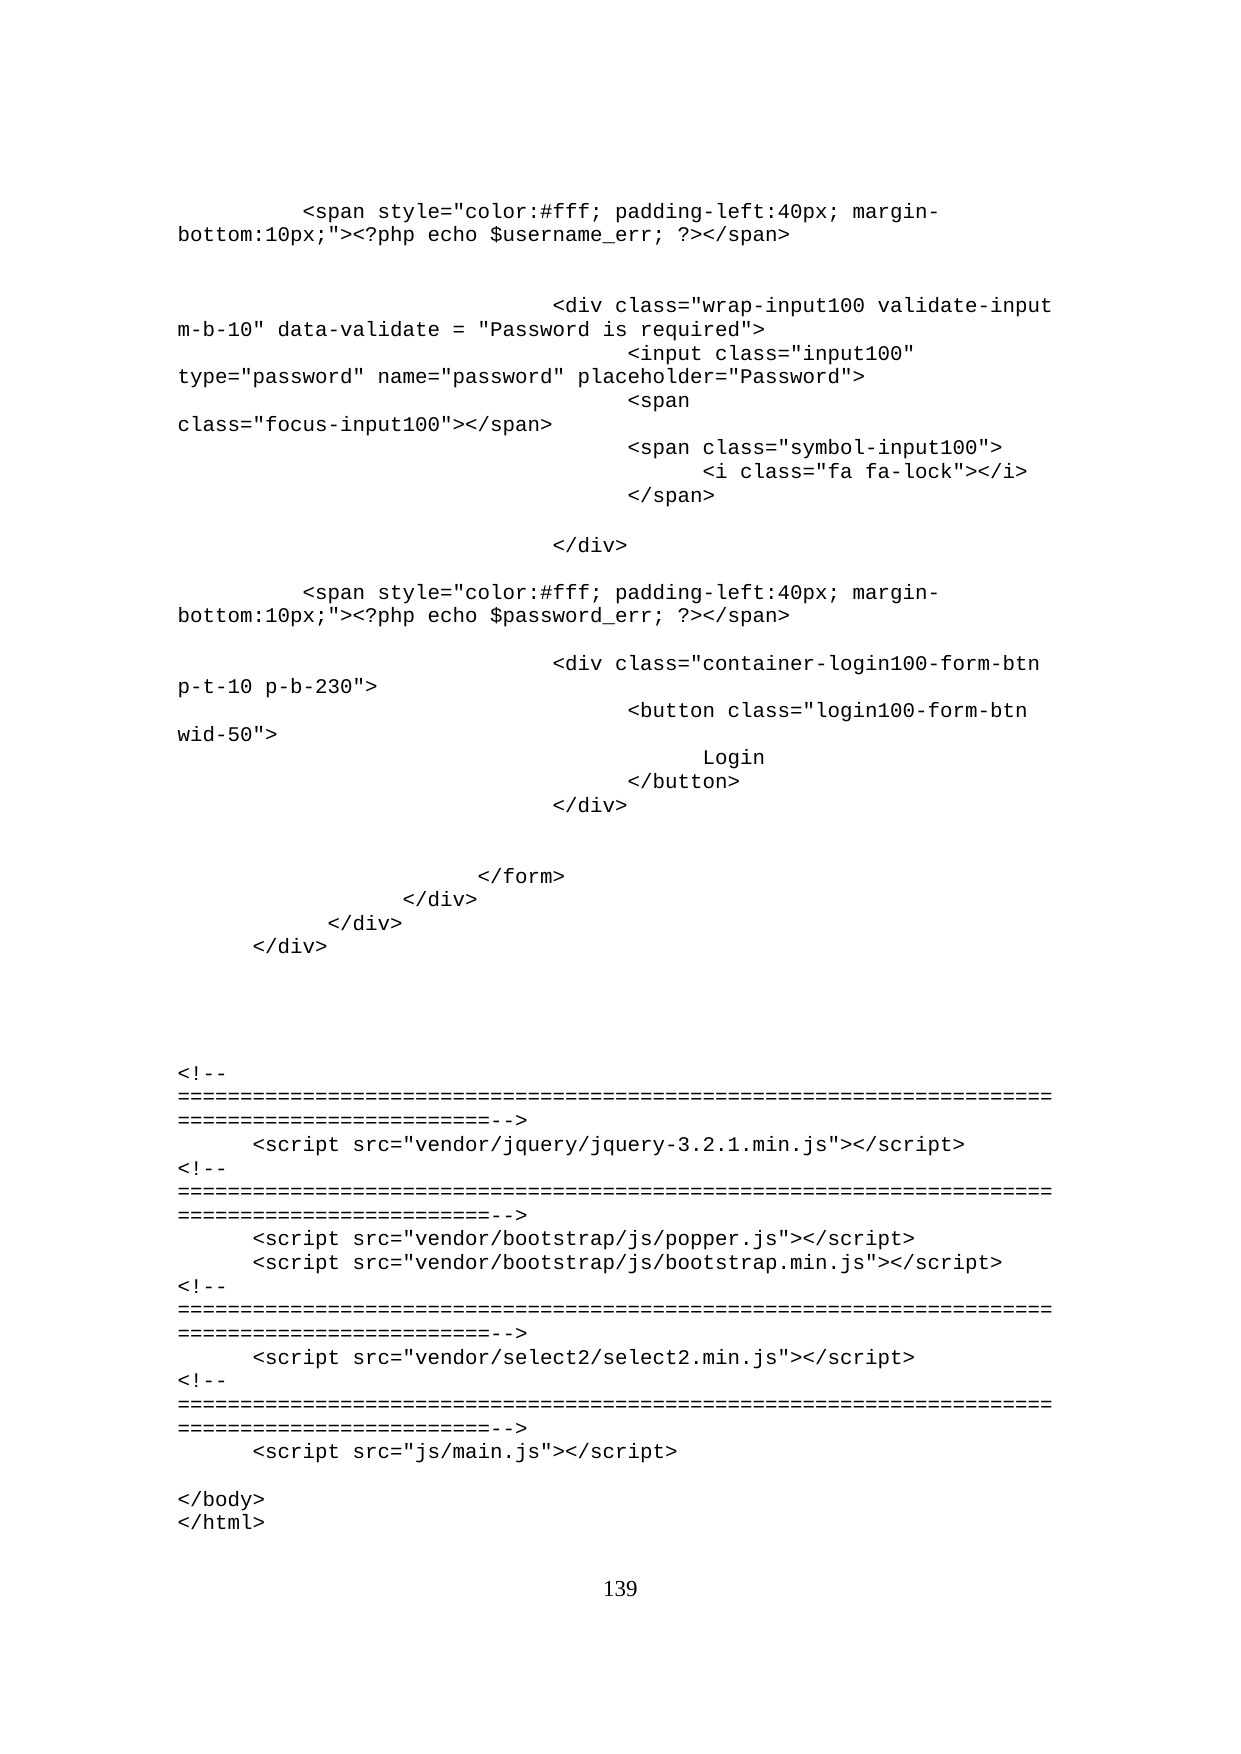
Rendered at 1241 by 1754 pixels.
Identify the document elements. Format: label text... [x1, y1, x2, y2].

text <!--===============================================================================================--> [177, 1276, 1063, 1347]
text <script src="vendor/bootstrap/js/bootstrap.min.js"></script> [177, 1252, 1063, 1276]
text </div> [177, 795, 1063, 818]
text </div> [177, 937, 1063, 960]
text <input class="input100" type="password" name="password" placeholder="Password"> [177, 343, 1063, 390]
text <!--===============================================================================================--> [177, 1157, 1063, 1228]
text </div> [177, 913, 1063, 937]
text <!--===============================================================================================--> [177, 1370, 1063, 1441]
text <span class="symbol-input100"> [177, 437, 1063, 461]
text <span style="color:#fff; padding-left:40px; margin-bottom:10px;"><?php echo $password_err; ?></span> [177, 582, 1063, 629]
text </button> [177, 771, 1063, 795]
text </html> [177, 1512, 1063, 1536]
text </span> [177, 484, 1063, 508]
text <script src="vendor/bootstrap/js/popper.js"></script> [177, 1228, 1063, 1252]
text <button class="login100-form-btn wid-50"> [177, 700, 1063, 747]
text </body> [177, 1488, 1063, 1512]
text <div class="container-login100-form-btn p-t-10 p-b-230"> [177, 653, 1063, 700]
text <i class="fa fa-lock"></i> [177, 461, 1063, 484]
text <span style="color:#fff; padding-left:40px; margin-bottom:10px;"><?php echo $username_err; ?></span> [177, 201, 1063, 248]
text <script src="vendor/select2/select2.min.js"></script> [177, 1347, 1063, 1370]
text <!--===============================================================================================--> [177, 1063, 1063, 1134]
text </form> [177, 866, 1063, 889]
text <div class="wrap-input100 validate-input m-b-10" data-validate = "Password is required"> [177, 295, 1063, 343]
text </div> [177, 889, 1063, 913]
text <span class="focus-input100"></span> [177, 390, 1063, 437]
text </div> [177, 534, 1063, 558]
text <script src="vendor/jquery/jquery-3.2.1.min.js"></script> [177, 1134, 1063, 1157]
text Login [177, 747, 1063, 771]
text <script src="js/main.js"></script> [177, 1441, 1063, 1465]
